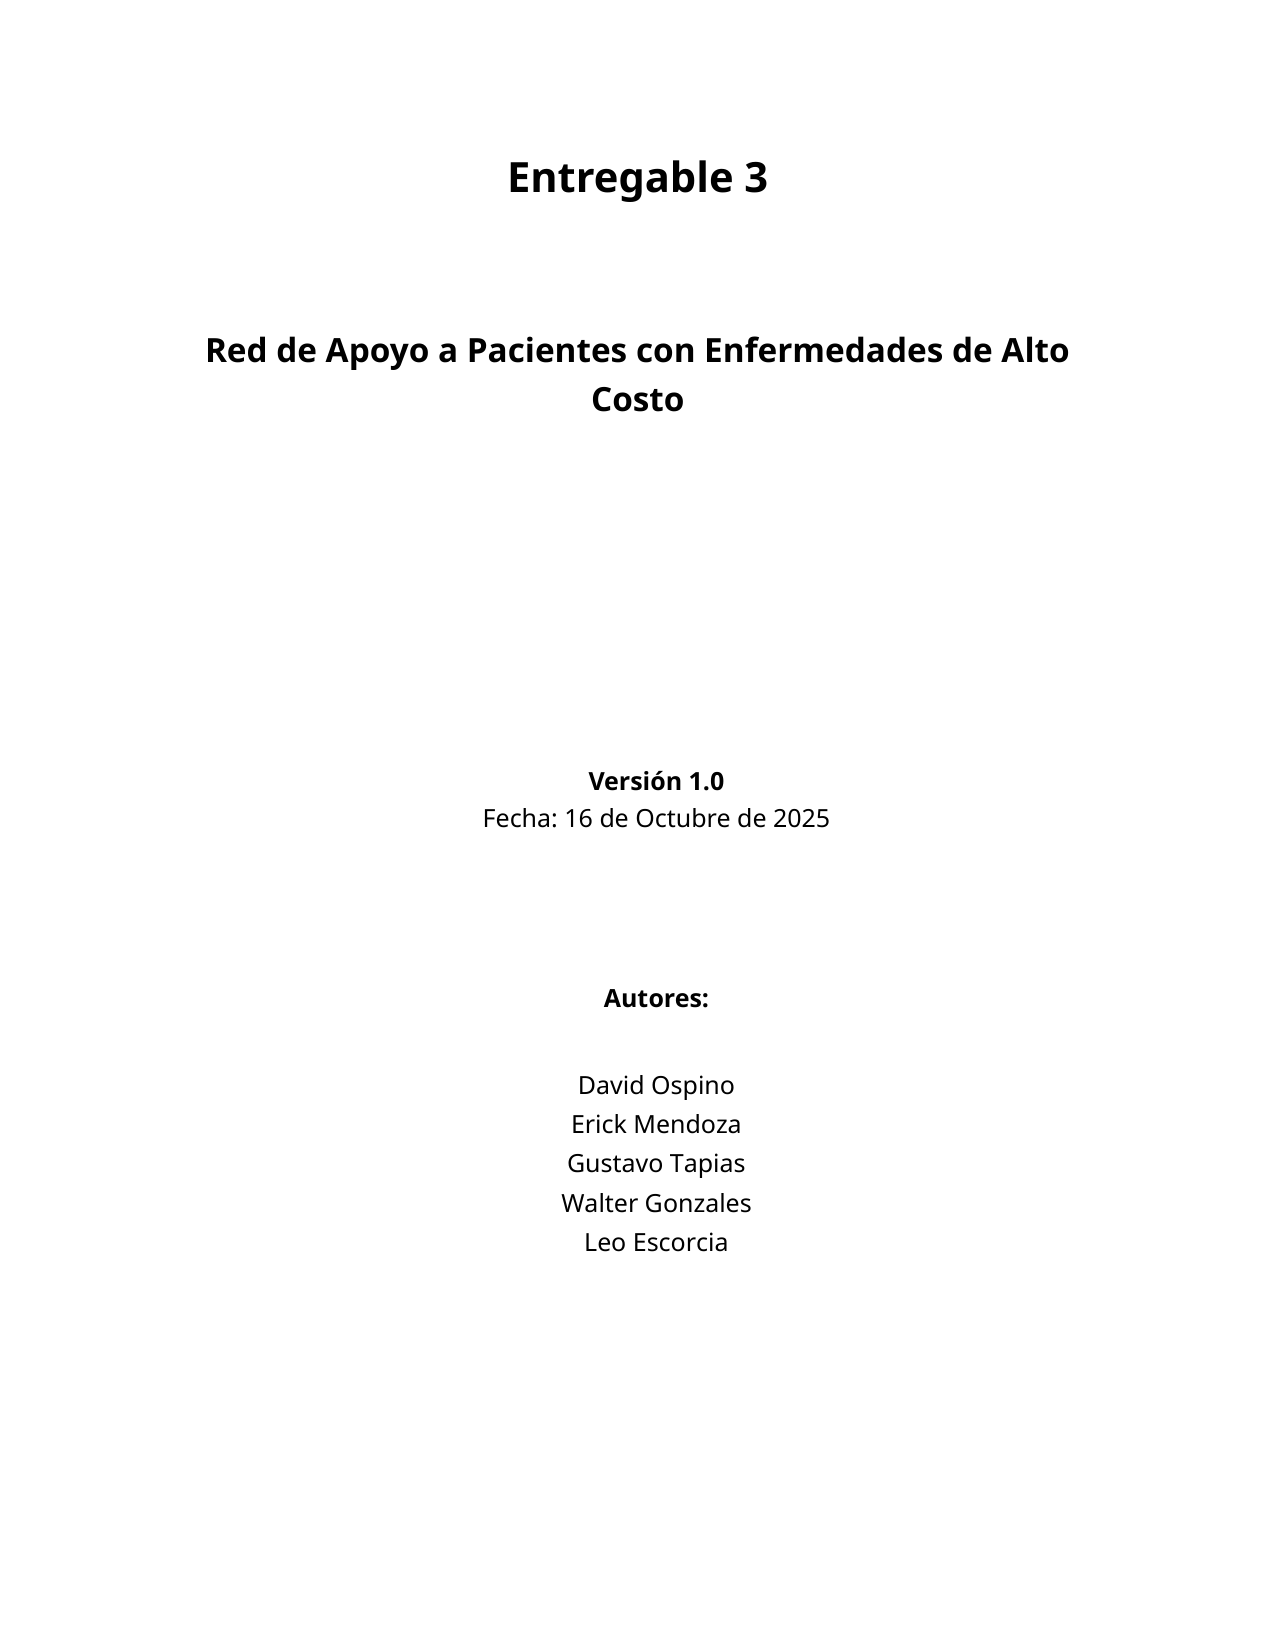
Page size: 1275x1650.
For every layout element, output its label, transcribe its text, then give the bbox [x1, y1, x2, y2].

text Autores: [215, 907, 1098, 1048]
text Red de Apoyo a Pacientes con Enfermedades de Alto Costo [177, 326, 1098, 421]
list David Ospino [215, 1068, 1098, 1102]
text Entregable 3 [177, 148, 1098, 204]
list Gustavo Tapias [215, 1146, 1098, 1180]
list Walter Gonzales [215, 1185, 1098, 1219]
list Leo Escorcia [215, 1224, 1098, 1258]
text Versión 1.0 Fecha: 16 de Octubre de 2025 [215, 763, 1098, 834]
list Erick Mendoza [215, 1107, 1098, 1141]
